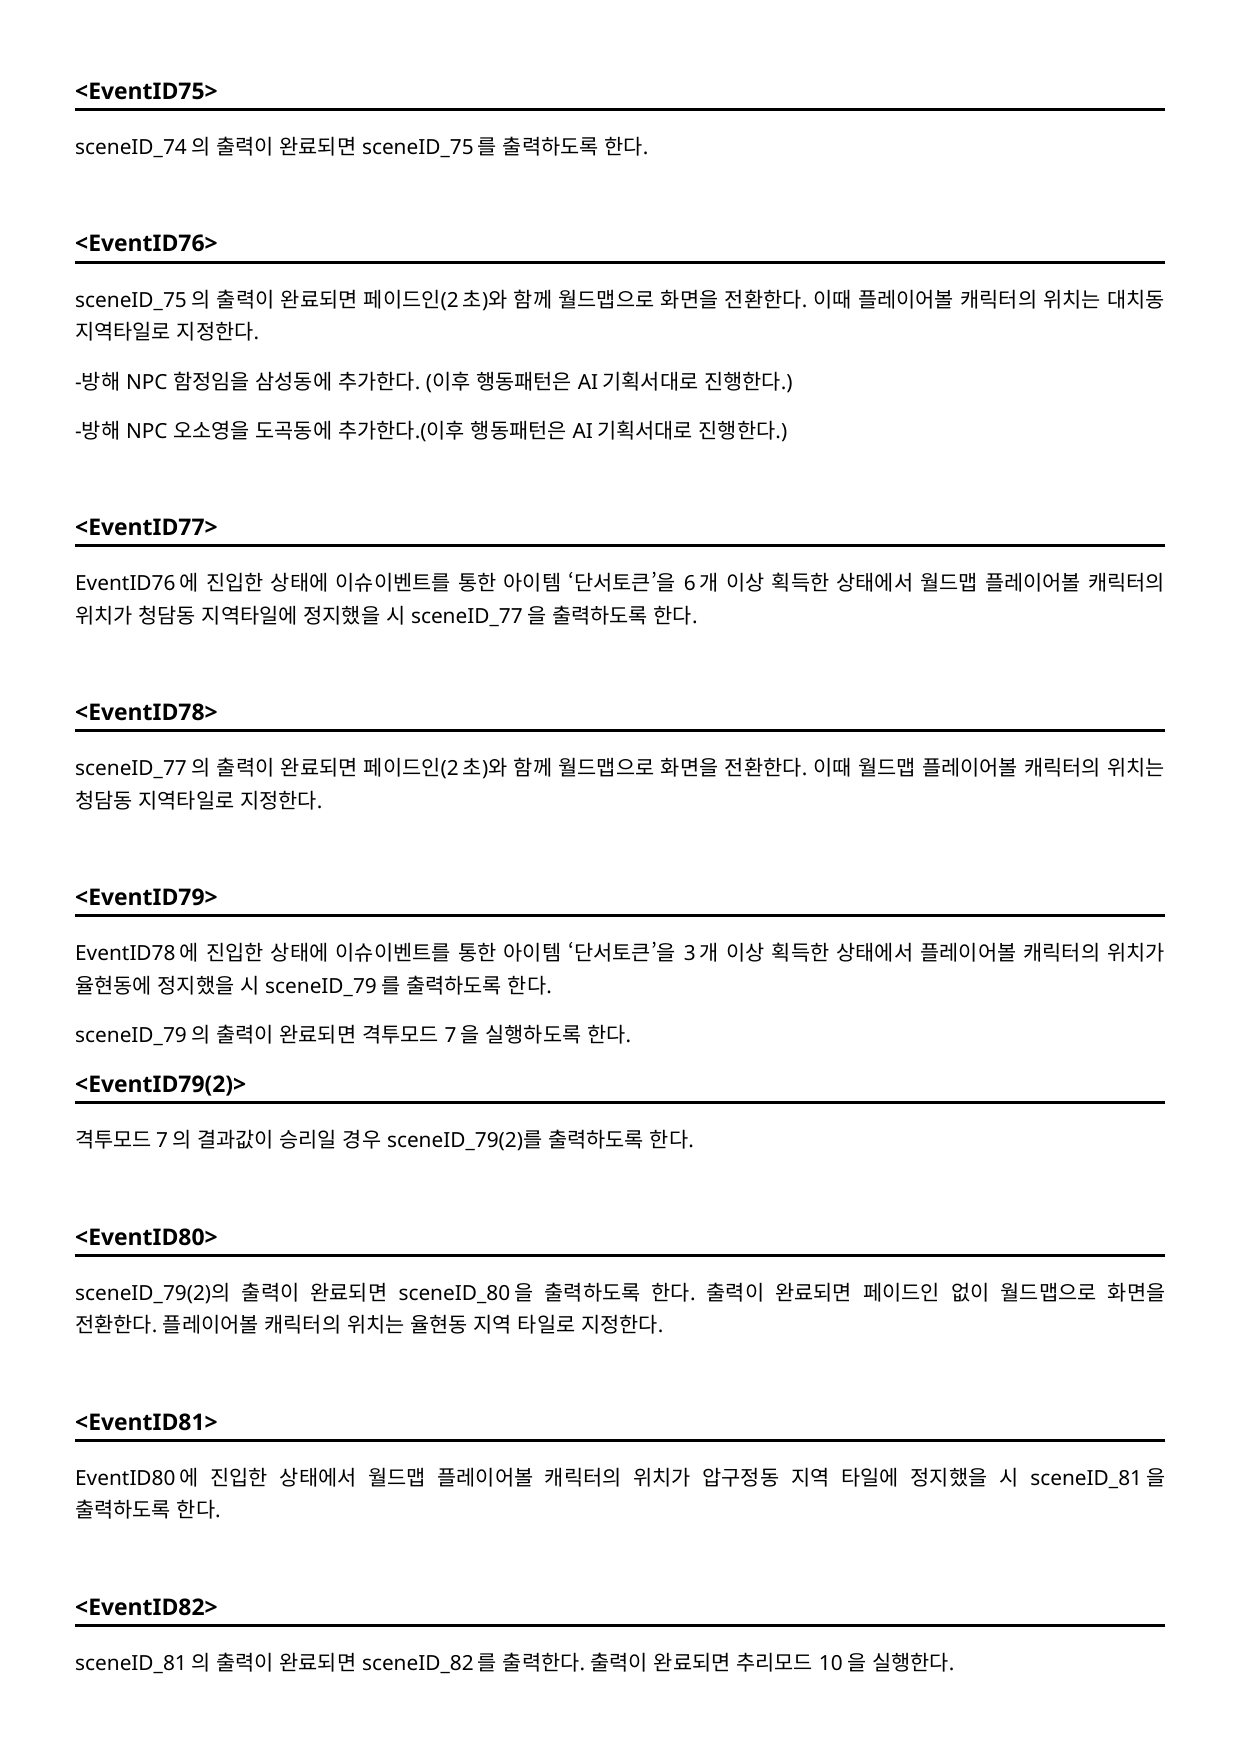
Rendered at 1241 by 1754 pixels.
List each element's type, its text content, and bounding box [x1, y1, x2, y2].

text EventID78에 진입한 상태에 이슈이벤트를 통한 아이템 ‘단서토큰’을 3개 이상 획득한 상태에서 플레이어볼 캐릭터의 위치가 율현동에 정지했을 시 sceneID_79를 출력하도록 한다. [75, 937, 1165, 1000]
text <EventID76> [75, 227, 1165, 261]
text sceneID_77의 출력이 완료되면 페이드인(2초)와 함께 월드맵으로 화면을 전환한다. 이때 월드맵 플레이어볼 캐릭터의 위치는 청담동 지역타일로 지정한다. [75, 752, 1165, 815]
text <EventID78> [75, 696, 1165, 729]
text -방해 NPC 오소영을 도곡동에 추가한다.(이후 행동패턴은 AI기획서대로 진행한다.) [75, 414, 1165, 445]
text <EventID79(2)> [75, 1068, 1165, 1101]
text <EventID77> [75, 511, 1165, 544]
text sceneID_79의 출력이 완료되면 격투모드 7을 실행하도록 한다. [75, 1019, 1165, 1049]
text EventID76에 진입한 상태에 이슈이벤트를 통한 아이템 ‘단서토큰’을 6개 이상 획득한 상태에서 월드맵 플레이어볼 캐릭터의 위치가 청담동 지역타일에 정지했을 시 sceneID_77을 출력하도록 한다. [75, 567, 1165, 630]
text <EventID75> [75, 75, 1165, 108]
text 격투모드7의 결과값이 승리일 경우 sceneID_79(2)를 출력하도록 한다. [75, 1124, 1165, 1154]
text sceneID_74의 출력이 완료되면 sceneID_75를 출력하도록 한다. [75, 131, 1165, 161]
text sceneID_81의 출력이 완료되면 sceneID_82를 출력한다. 출력이 완료되면 추리모드 10을 실행한다. [75, 1646, 1165, 1676]
text <EventID81> [75, 1405, 1165, 1439]
text sceneID_75의 출력이 완료되면 페이드인(2초)와 함께 월드맵으로 화면을 전환한다. 이때 플레이어볼 캐릭터의 위치는 대치동 지역타일로 지정한다. [75, 283, 1165, 346]
text sceneID_79(2)의 출력이 완료되면 sceneID_80을 출력하도록 한다. 출력이 완료되면 페이드인 없이 월드맵으로 화면을 전환한다. 플레이어볼 캐릭터의 위치는 율현동 지역 타일로 지정한다. [75, 1276, 1165, 1339]
text -방해 NPC 함정임을 삼성동에 추가한다. (이후 행동패턴은 AI기획서대로 진행한다.) [75, 365, 1165, 395]
text <EventID82> [75, 1590, 1165, 1624]
text <EventID80> [75, 1220, 1165, 1254]
text EventID80에 진입한 상태에서 월드맵 플레이어볼 캐릭터의 위치가 압구정동 지역 타일에 정지했을 시 sceneID_81을 출력하도록 한다. [75, 1461, 1165, 1524]
text <EventID79> [75, 881, 1165, 914]
